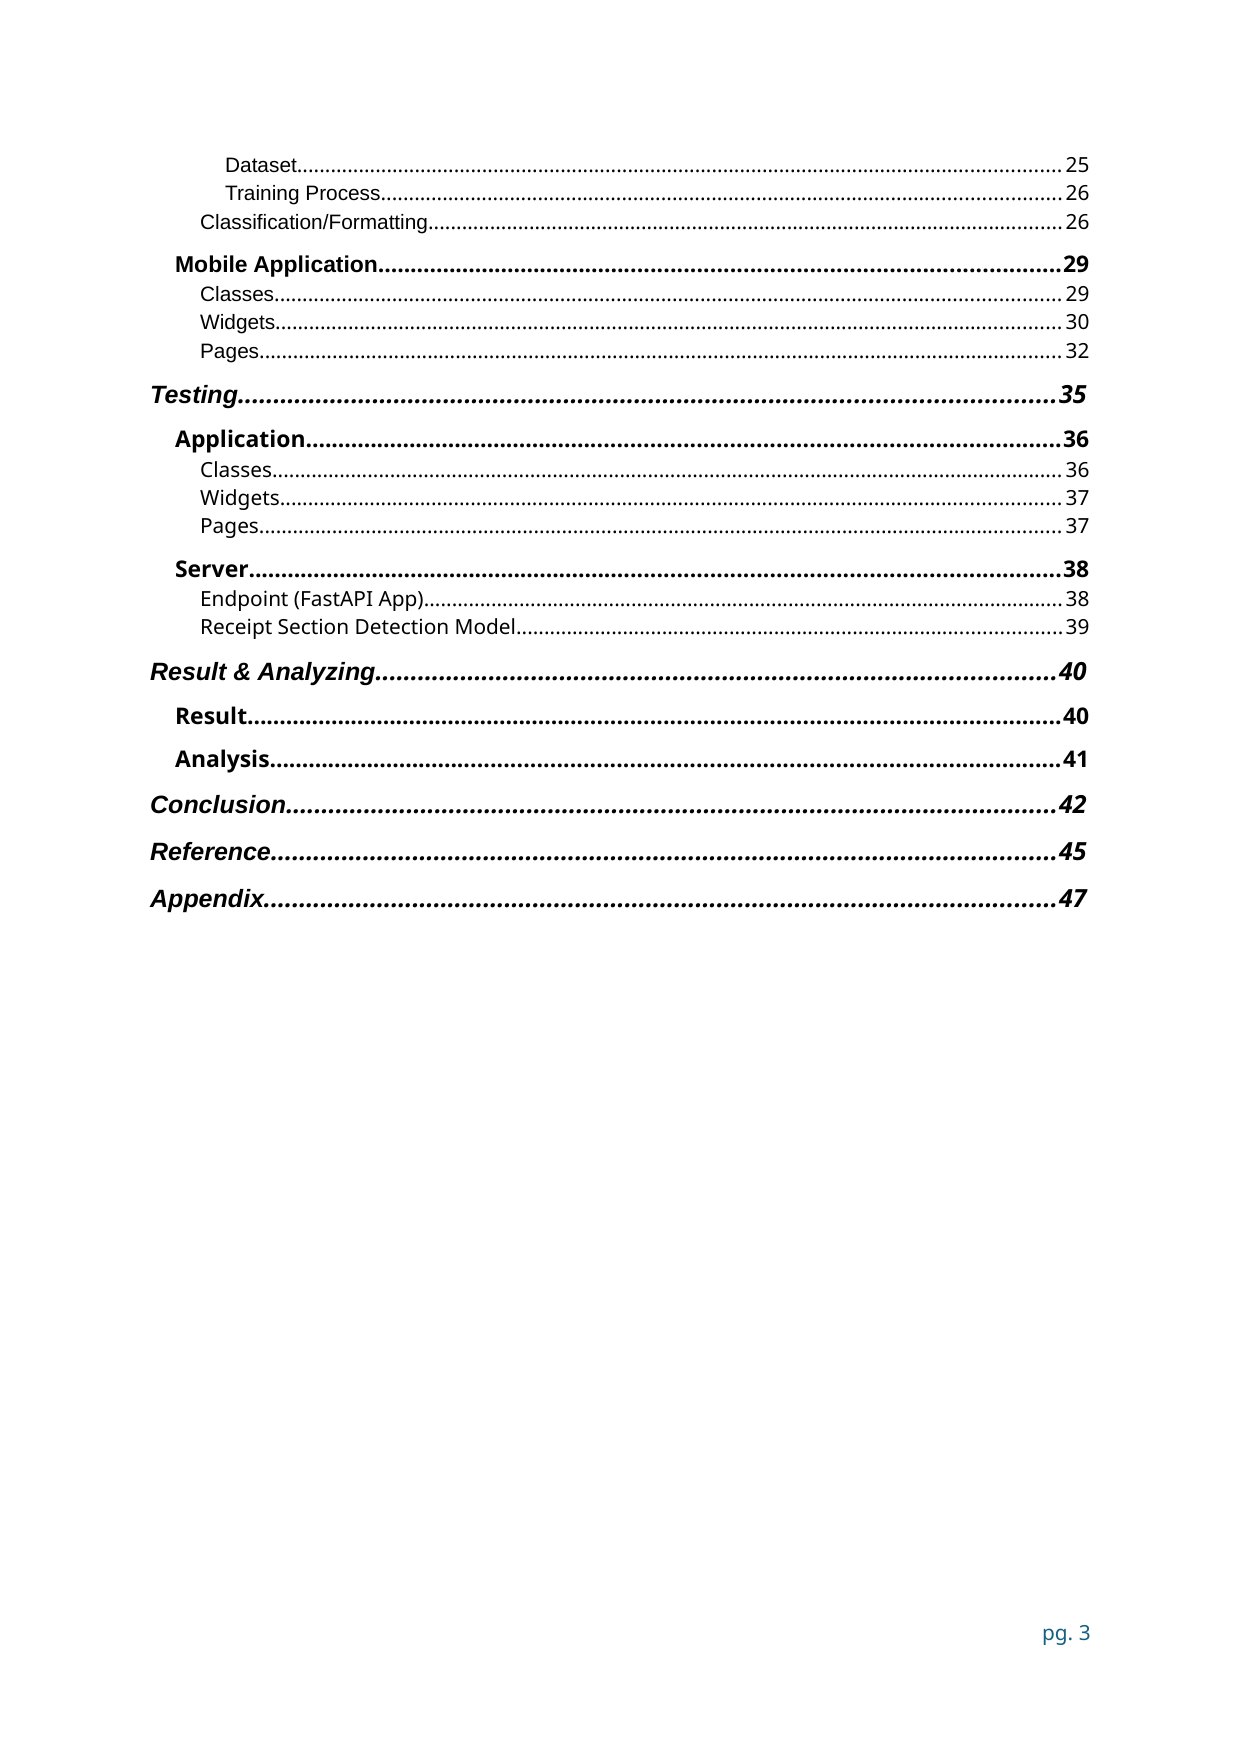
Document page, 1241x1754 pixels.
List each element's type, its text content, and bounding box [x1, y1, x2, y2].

text Reference 45 [150, 834, 1090, 868]
text Appendix 47 [150, 880, 1090, 914]
text Conclusion 42 [150, 787, 1090, 821]
text Mobile Application 29 [175, 248, 1090, 279]
text Endpoint (FastAPI App) 38 [200, 584, 1090, 612]
text Widgets 37 [200, 483, 1090, 512]
text Testing 35 [150, 377, 1090, 411]
text Analysis 41 [175, 743, 1090, 775]
text Training Process 26 [225, 178, 1090, 207]
text Pages 32 [200, 336, 1090, 364]
text Receipt Section Detection Model. 39 [200, 612, 1090, 641]
text Dataset 25 [225, 150, 1090, 178]
text Server 38 [175, 552, 1090, 584]
text Application 36 [175, 423, 1090, 455]
text Pages 37 [200, 512, 1090, 540]
text Classes 29 [200, 279, 1090, 307]
text Classes 36 [200, 455, 1090, 483]
text Widgets 30 [200, 307, 1090, 336]
text Result & Analyzing 40 [150, 653, 1090, 687]
text Classification/Formatting 26 [200, 207, 1090, 235]
text Result 40 [175, 700, 1090, 731]
